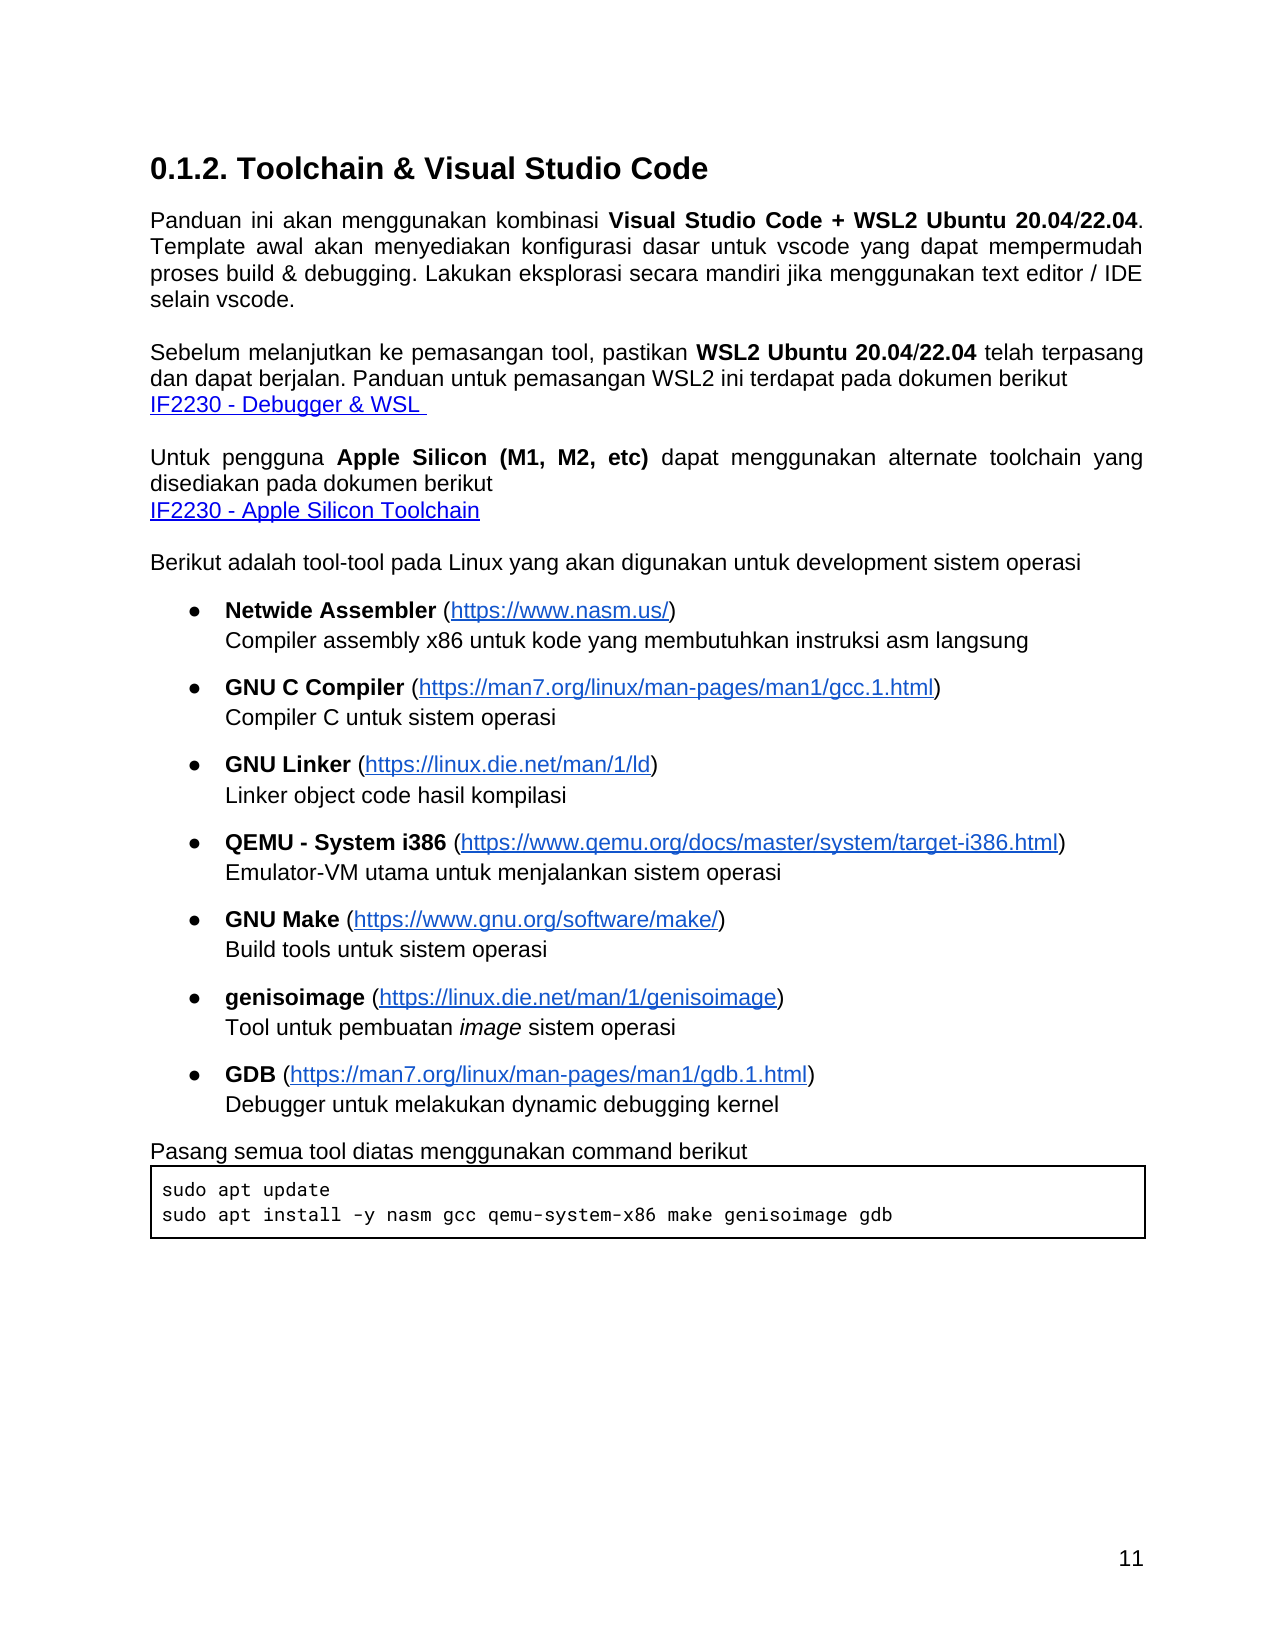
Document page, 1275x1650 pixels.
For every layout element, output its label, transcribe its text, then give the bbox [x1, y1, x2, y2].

table_header sudo apt update sudo apt install -y nasm gcc qemu-system-x86 make genisoimage gdb [152, 1167, 1144, 1237]
list GNU Linker (https://linux.die.net/man/1/ld) [187, 751, 1144, 778]
text Compiler assembly x86 untuk kode yang membutuhkan instruksi asm langsung [225, 627, 1144, 653]
text Linker object code hasil kompilasi [225, 782, 1144, 808]
text Panduan ini akan menggunakan kombinasi Visual Studio Code + WSL2 Ubuntu 20.04/22.04. Template awal akan menyediakan konfigurasi dasar untuk vscode yang dapat mempermudah proses build & debugging. Lakukan eksplorasi secara mandiri jika menggunakan text editor / IDE selain vscode. [150, 207, 1144, 312]
text Berikut adalah tool-tool pada Linux yang akan digunakan untuk development sistem operasi [150, 549, 1144, 576]
text Compiler C untuk sistem operasi [225, 704, 1144, 731]
list GNU C Compiler (https://man7.org/linux/man-pages/man1/gcc.1.html) [187, 674, 1144, 700]
text Tool untuk pembuatan image sistem operasi [225, 1014, 1144, 1040]
text IF2230 - Apple Silicon Toolchain [150, 497, 1144, 523]
list GNU Make (https://www.gnu.org/software/make/) [187, 906, 1144, 932]
text Untuk pengguna Apple Silicon (M1, M2, etc) dapat menggunakan alternate toolchain yang disediakan pada dokumen berikut [150, 444, 1144, 497]
text Emulator-VM utama untuk menjalankan sistem operasi [225, 859, 1144, 885]
list GDB (https://man7.org/linux/man-pages/man1/gdb.1.html) [187, 1061, 1144, 1087]
text Sebelum melanjutkan ke pemasangan tool, pastikan WSL2 Ubuntu 20.04/22.04 telah terpasang dan dapat berjalan. Panduan untuk pemasangan WSL2 ini terdapat pada dokumen berikut [150, 338, 1144, 391]
text Debugger untuk melakukan dynamic debugging kernel [225, 1091, 1144, 1117]
text IF2230 - Debugger & WSL [150, 391, 1144, 418]
list genisoimage (https://linux.die.net/man/1/genisoimage) [187, 983, 1144, 1010]
text Pasang semua tool diatas menggunakan command berikut [150, 1138, 1144, 1165]
list Netwide Assembler (https://www.nasm.us/) [187, 597, 1144, 623]
subtitle 0.1.2. Toolchain & Visual Studio Code [150, 150, 1144, 186]
list QEMU - System i386 (https://www.qemu.org/docs/master/system/target-i386.html) [187, 829, 1144, 855]
text Build tools untuk sistem operasi [225, 936, 1144, 963]
